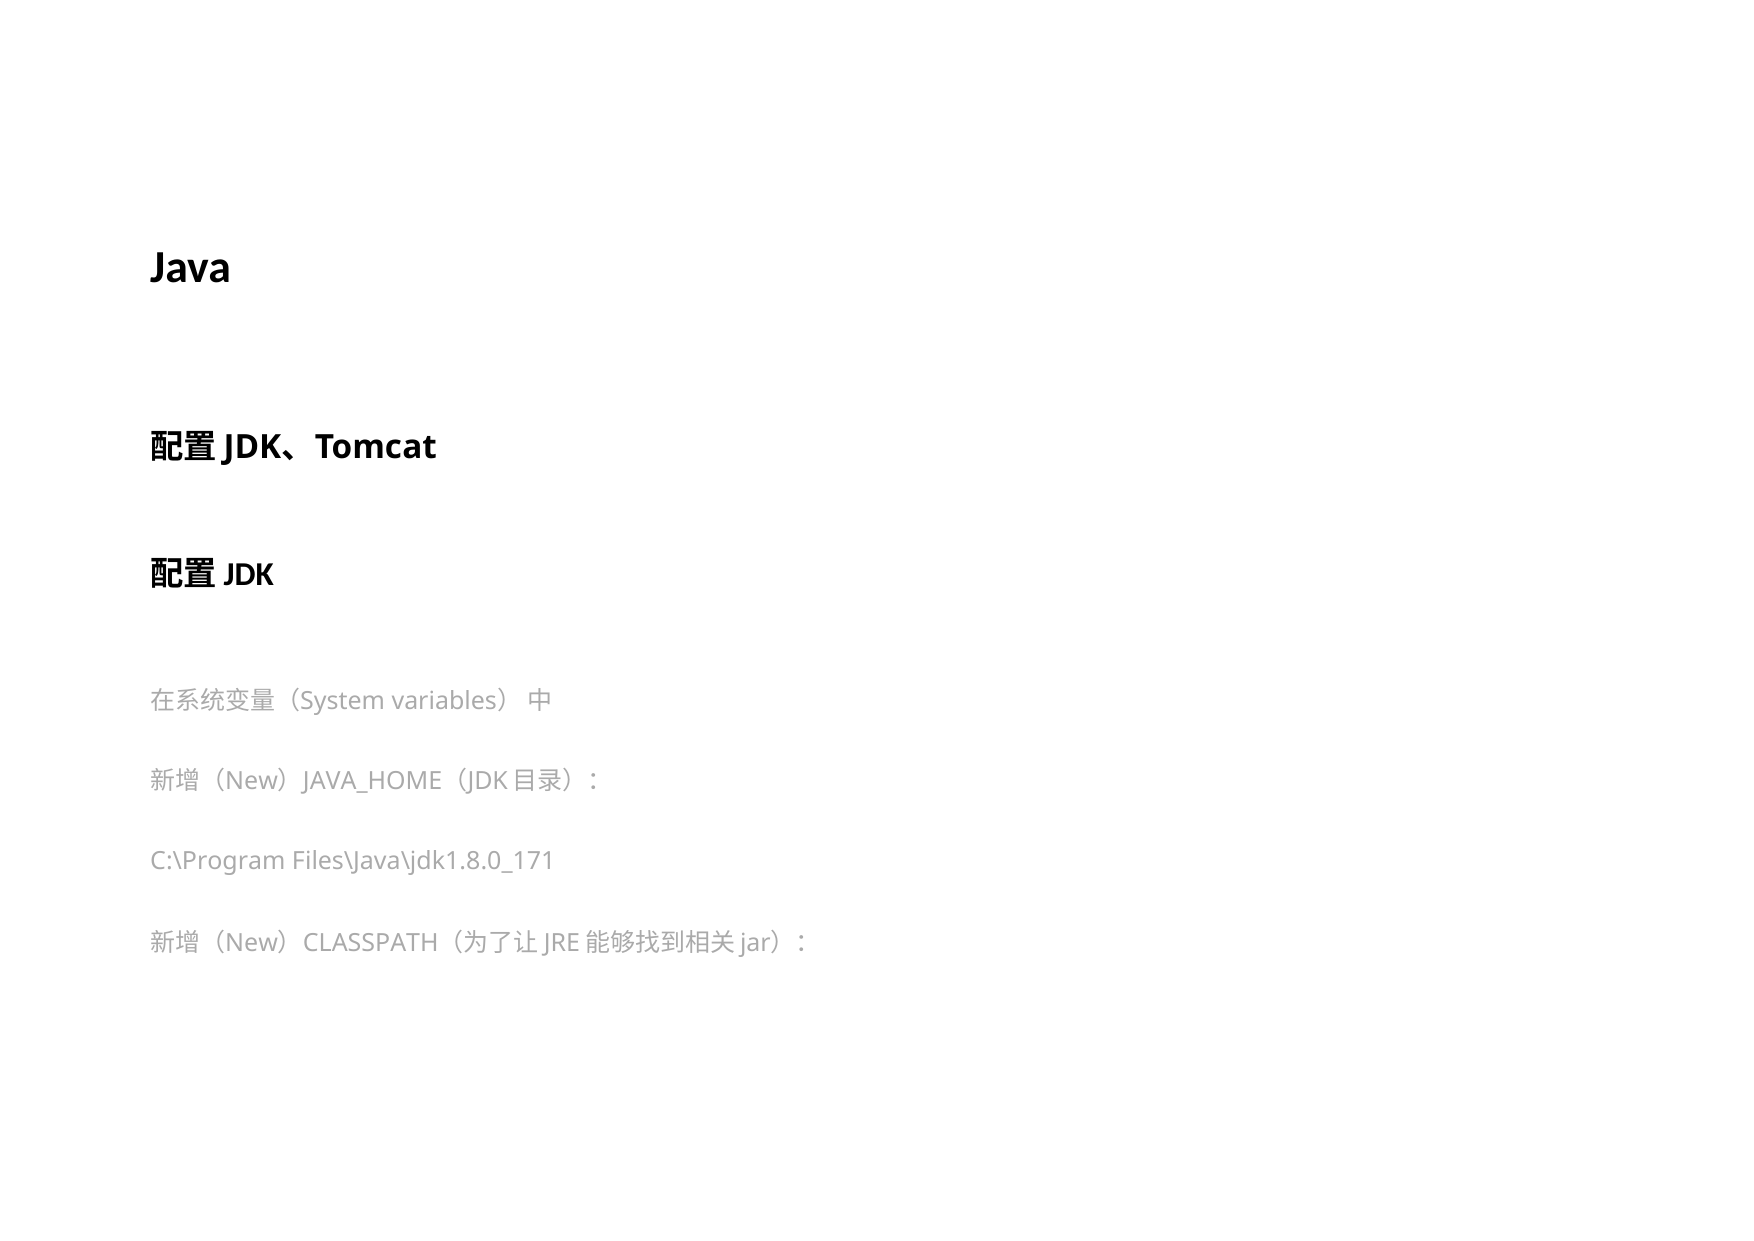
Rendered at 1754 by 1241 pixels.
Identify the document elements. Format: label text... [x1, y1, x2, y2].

text 新增（New）CLASSPATH（为了让JRE能够找到相关jar）： [150, 908, 1604, 973]
subtitle 配置JDK、Tomcat [150, 411, 1604, 476]
text C:\Program Files\Java\jdk1.8.0_171 [150, 827, 1604, 892]
subtitle 配置JDK [150, 539, 1604, 604]
text 在系统变量（System variables） 中 [150, 666, 1604, 731]
text 新增（New）JAVA_HOME（JDK目录）： [150, 746, 1604, 811]
subtitle Java [150, 233, 1604, 298]
